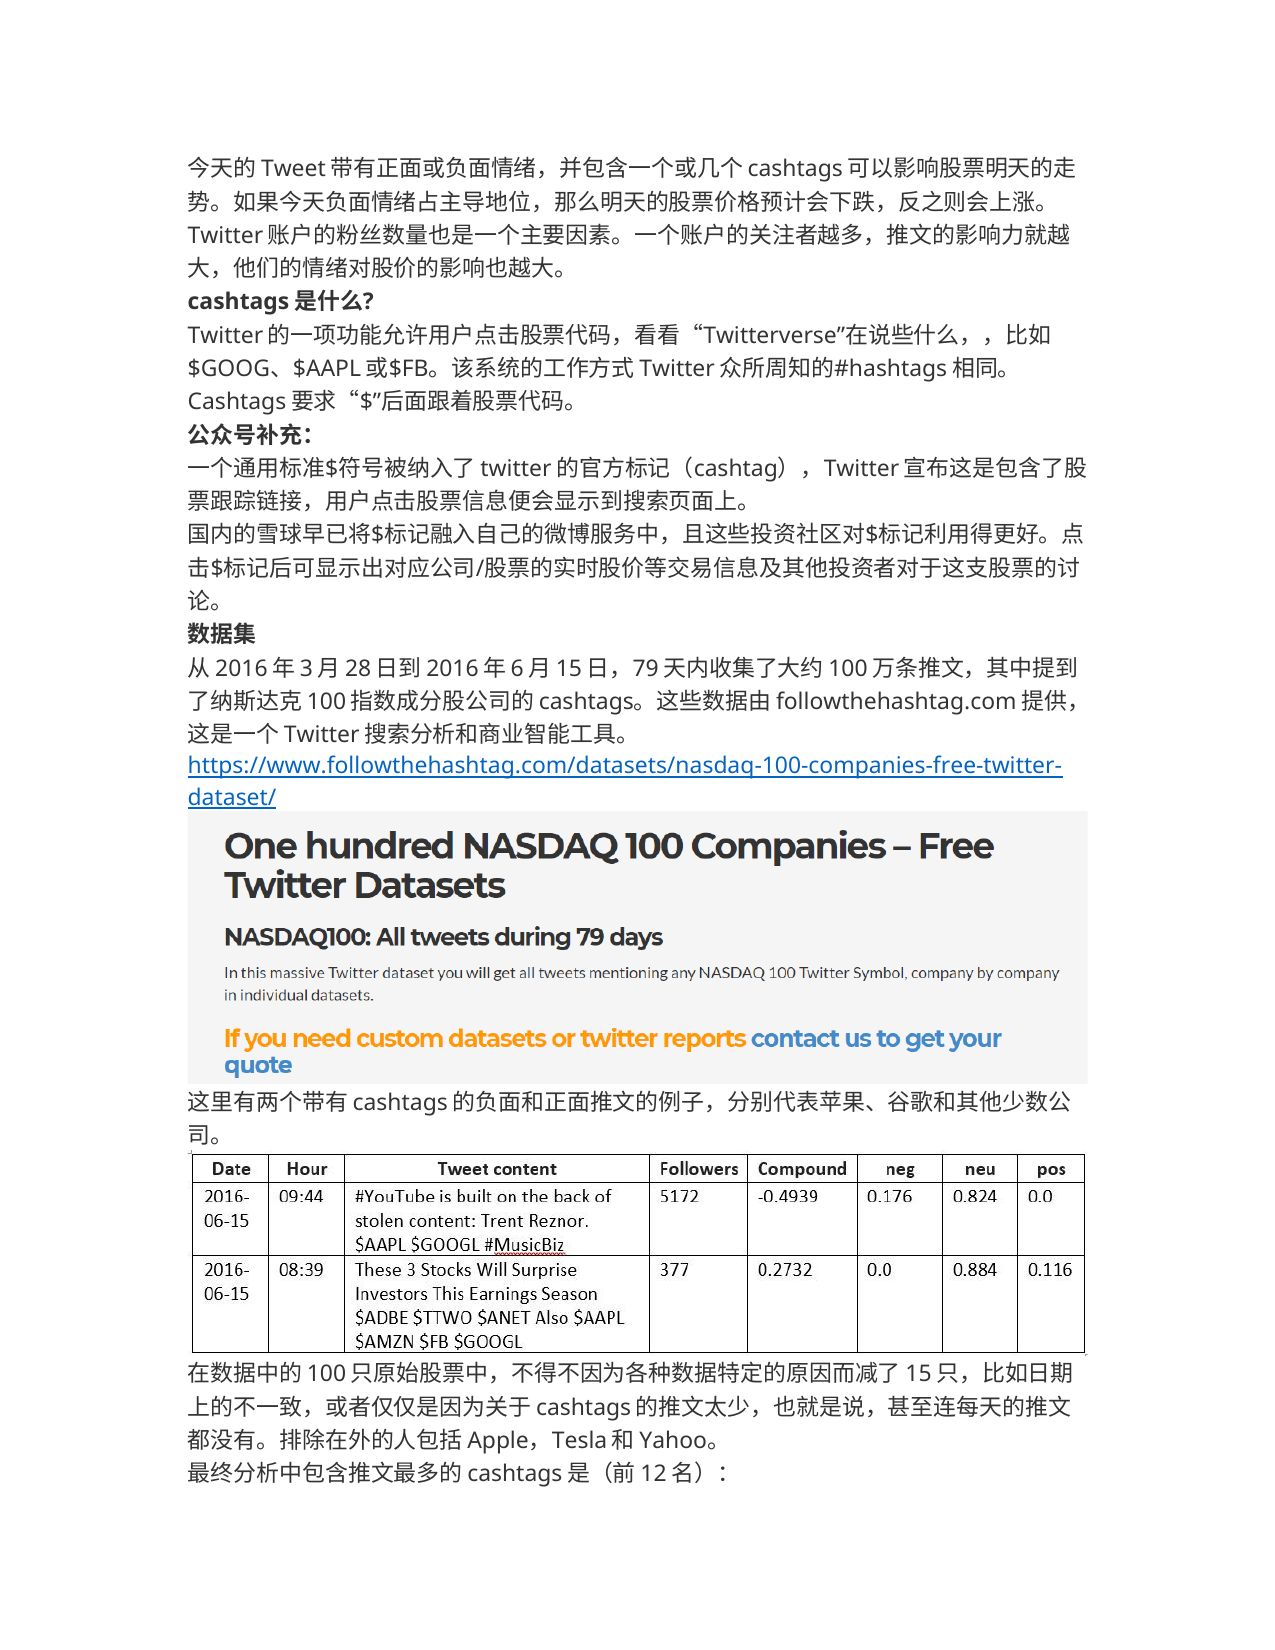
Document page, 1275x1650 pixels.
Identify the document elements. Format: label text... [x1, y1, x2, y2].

text 最终分析中包含推文最多的cashtags是（前12名）： [187, 1455, 1087, 1489]
text https://www.followthehashtag.com/datasets/nasdaq-100-companies-free-twitter-dataset/ [187, 749, 1087, 811]
text 国内的雪球早已将$标记融入自己的微博服务中，且这些投资社区对$标记利用得更好。点击$标记后可显示出对应公司/股票的实时股价等交易信息及其他投资者对于这支股票的讨论。 [187, 516, 1087, 616]
text 公众号补充： [187, 416, 1087, 450]
text 从2016年3月28日到2016年6月15日，79天内收集了大约100万条推文，其中提到了纳斯达克100指数成分股公司的cashtags。这些数据由followthehashtag.com提供，这是一个Twitter搜索分析和商业智能工具。 [187, 649, 1087, 749]
text Twitter的一项功能允许用户点击股票代码，看看“Twitterverse”在说些什么，，比如$GOOG、$AAPL或$FB。该系统的工作方式Twitter众所周知的#hashtags相同。Cashtags要求“$”后面跟着股票代码。 [187, 316, 1087, 416]
text cashtags是什么? [187, 283, 1087, 316]
text 在数据中的100只原始股票中，不得不因为各种数据特定的原因而减了15只，比如日期上的不一致，或者仅仅是因为关于cashtags的推文太少，也就是说，甚至连每天的推文都没有。排除在外的人包括Apple，Tesla和Yahoo。 [187, 1356, 1087, 1455]
text 数据集 [187, 616, 1087, 649]
text 一个通用标准$符号被纳入了twitter的官方标记（cashtag），Twitter宣布这是包含了股票跟踪链接，用户点击股票信息便会显示到搜索页面上。 [187, 450, 1087, 516]
picture [187, 811, 1088, 1084]
picture [187, 1150, 1088, 1356]
text 今天的Tweet带有正面或负面情绪，并包含一个或几个cashtags可以影响股票明天的走势。如果今天负面情绪占主导地位，那么明天的股票价格预计会下跌，反之则会上涨。Twitter账户的粉丝数量也是一个主要因素。一个账户的关注者越多，推文的影响力就越大，他们的情绪对股价的影响也越大。 [187, 150, 1087, 283]
text 这里有两个带有cashtags的负面和正面推文的例子，分别代表苹果、谷歌和其他少数公司。 [187, 1084, 1087, 1150]
